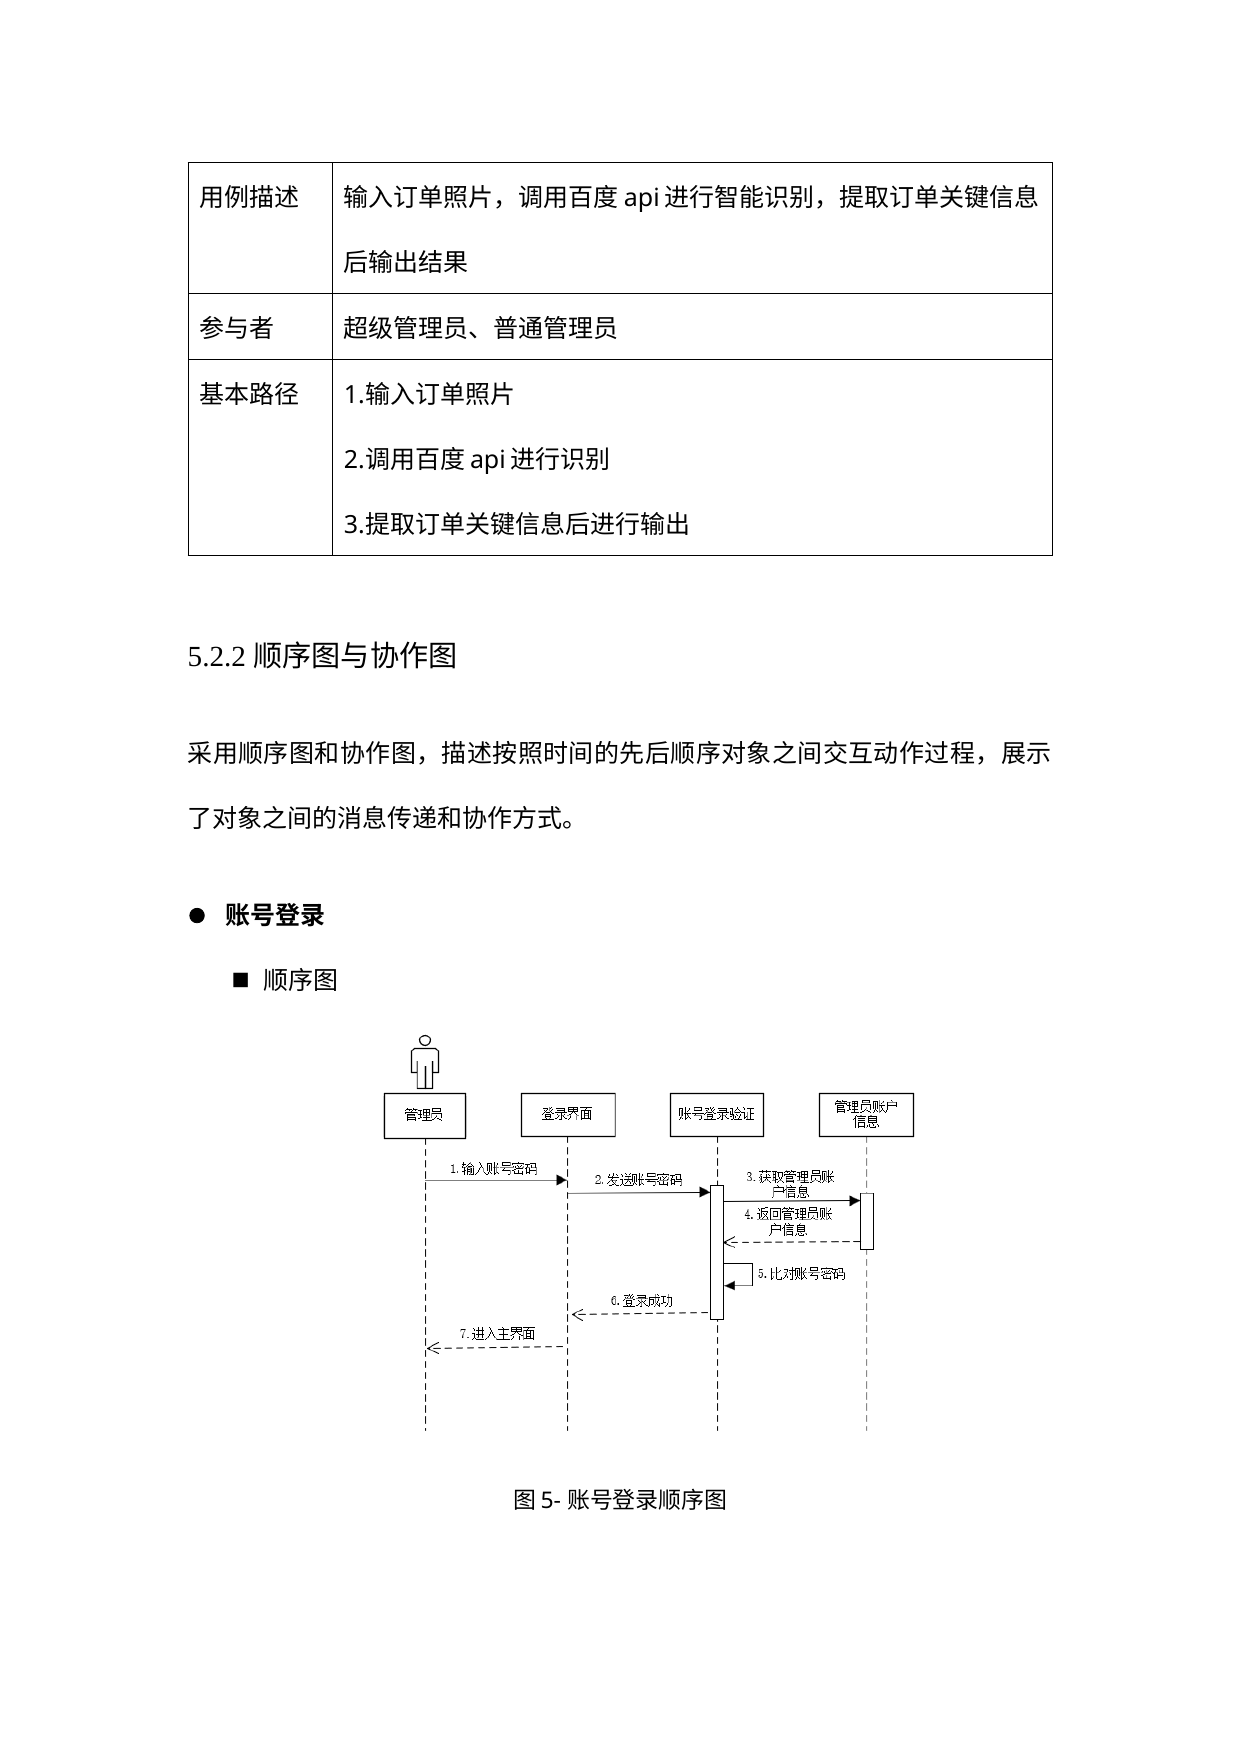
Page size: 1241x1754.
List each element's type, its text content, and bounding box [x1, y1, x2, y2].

table_cell 输入订单照片 调用百度api进行识别 提取订单关键信息后进行输出 [333, 360, 1052, 555]
table_cell 用例描述 [189, 163, 332, 293]
text 采用顺序图和协作图，描述按照时间的先后顺序对象之间交互动作过程，展示了对象之间的消息传递和协作方式。 [187, 719, 1053, 849]
picture [352, 1011, 932, 1442]
list 顺序图 [231, 946, 1053, 1011]
table_cell 超级管理员、普通管理员 [333, 294, 1052, 359]
list 账号登录 [187, 881, 1053, 946]
list 图5- 账号登录顺序图 [187, 1466, 1053, 1531]
table_cell 基本路径 [189, 360, 332, 555]
text 5.2.2 顺序图与协作图 [187, 621, 1053, 686]
table_cell 输入订单照片，调用百度api进行智能识别，提取订单关键信息后输出结果 [333, 163, 1052, 293]
table_cell 参与者 [189, 294, 332, 359]
